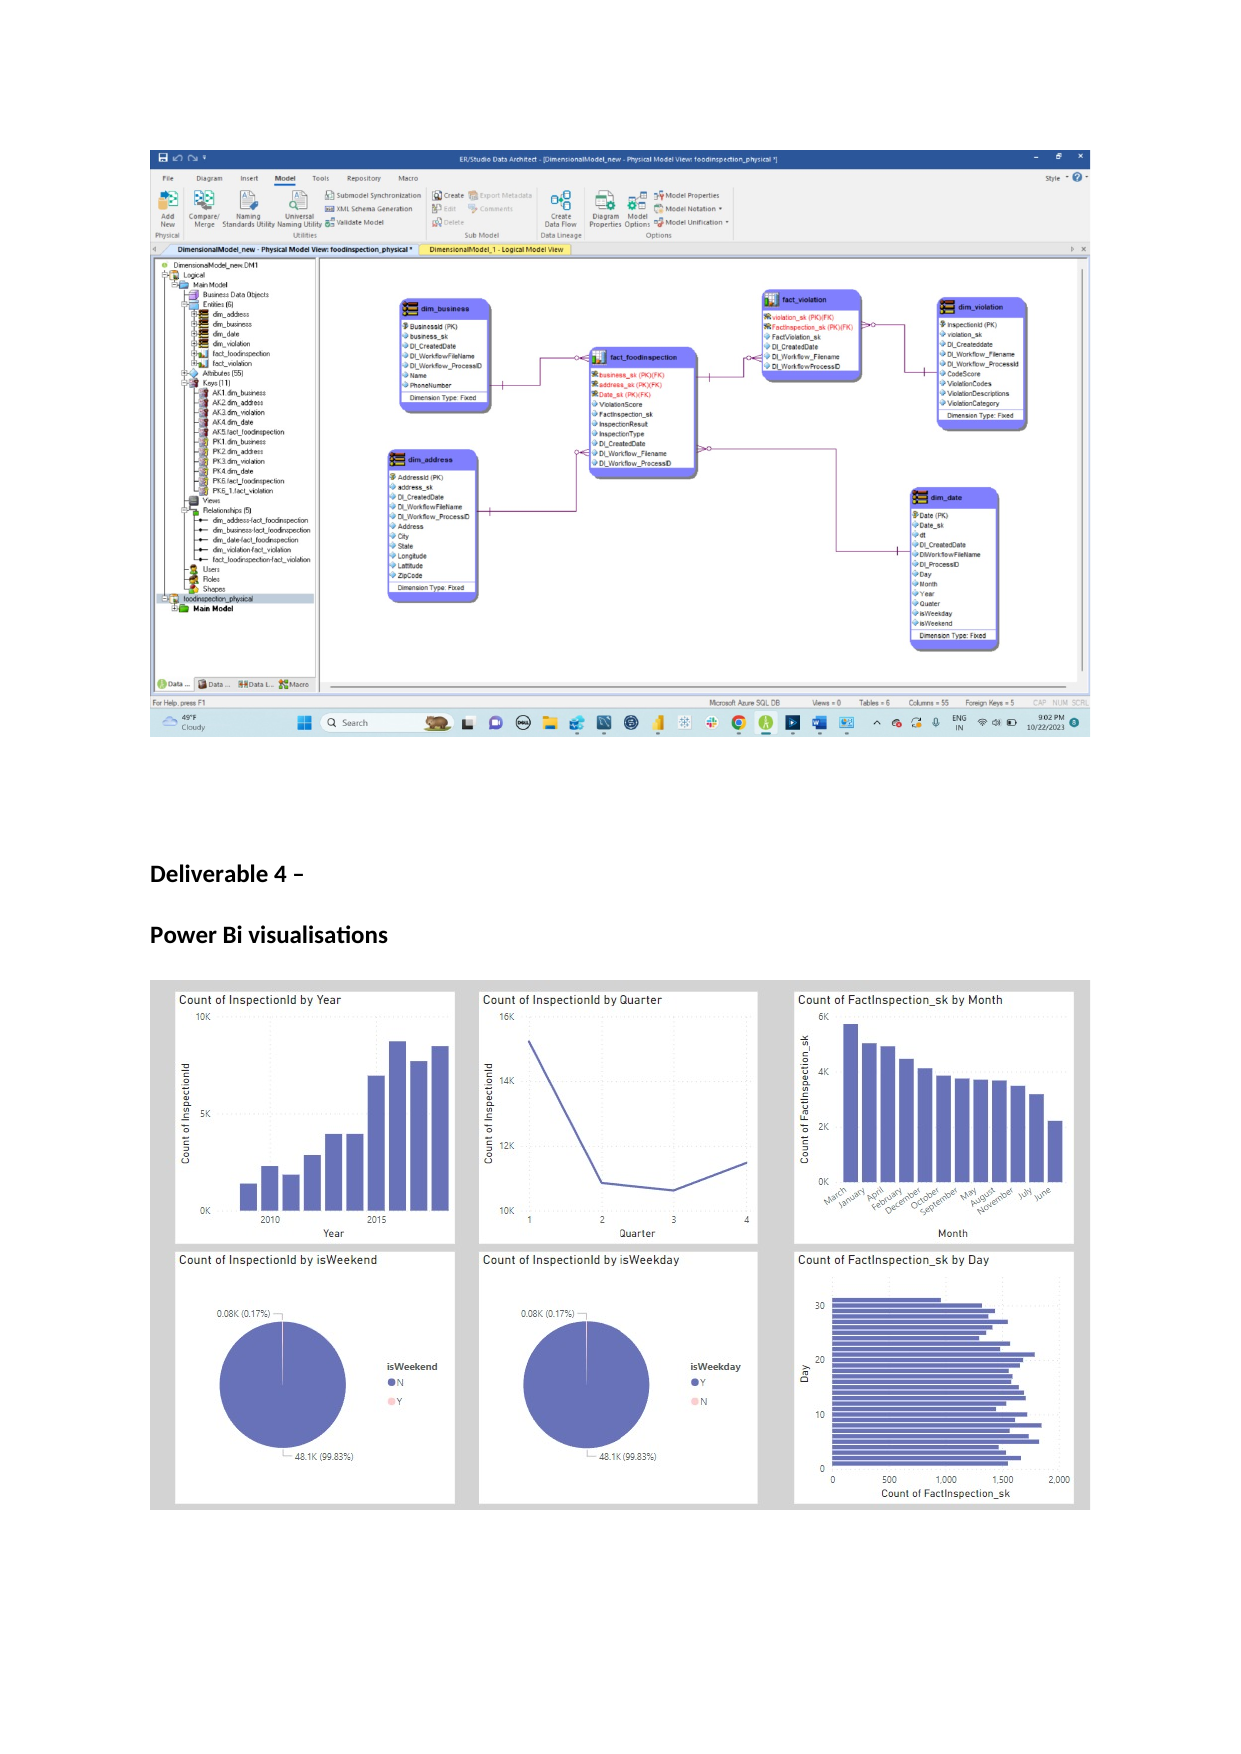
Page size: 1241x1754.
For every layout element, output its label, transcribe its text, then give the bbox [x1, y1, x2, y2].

text Power Bi visualisations [150, 919, 1090, 950]
picture [150, 150, 1091, 737]
picture [150, 980, 1091, 1510]
text Deliverable 4 – [150, 858, 1090, 889]
